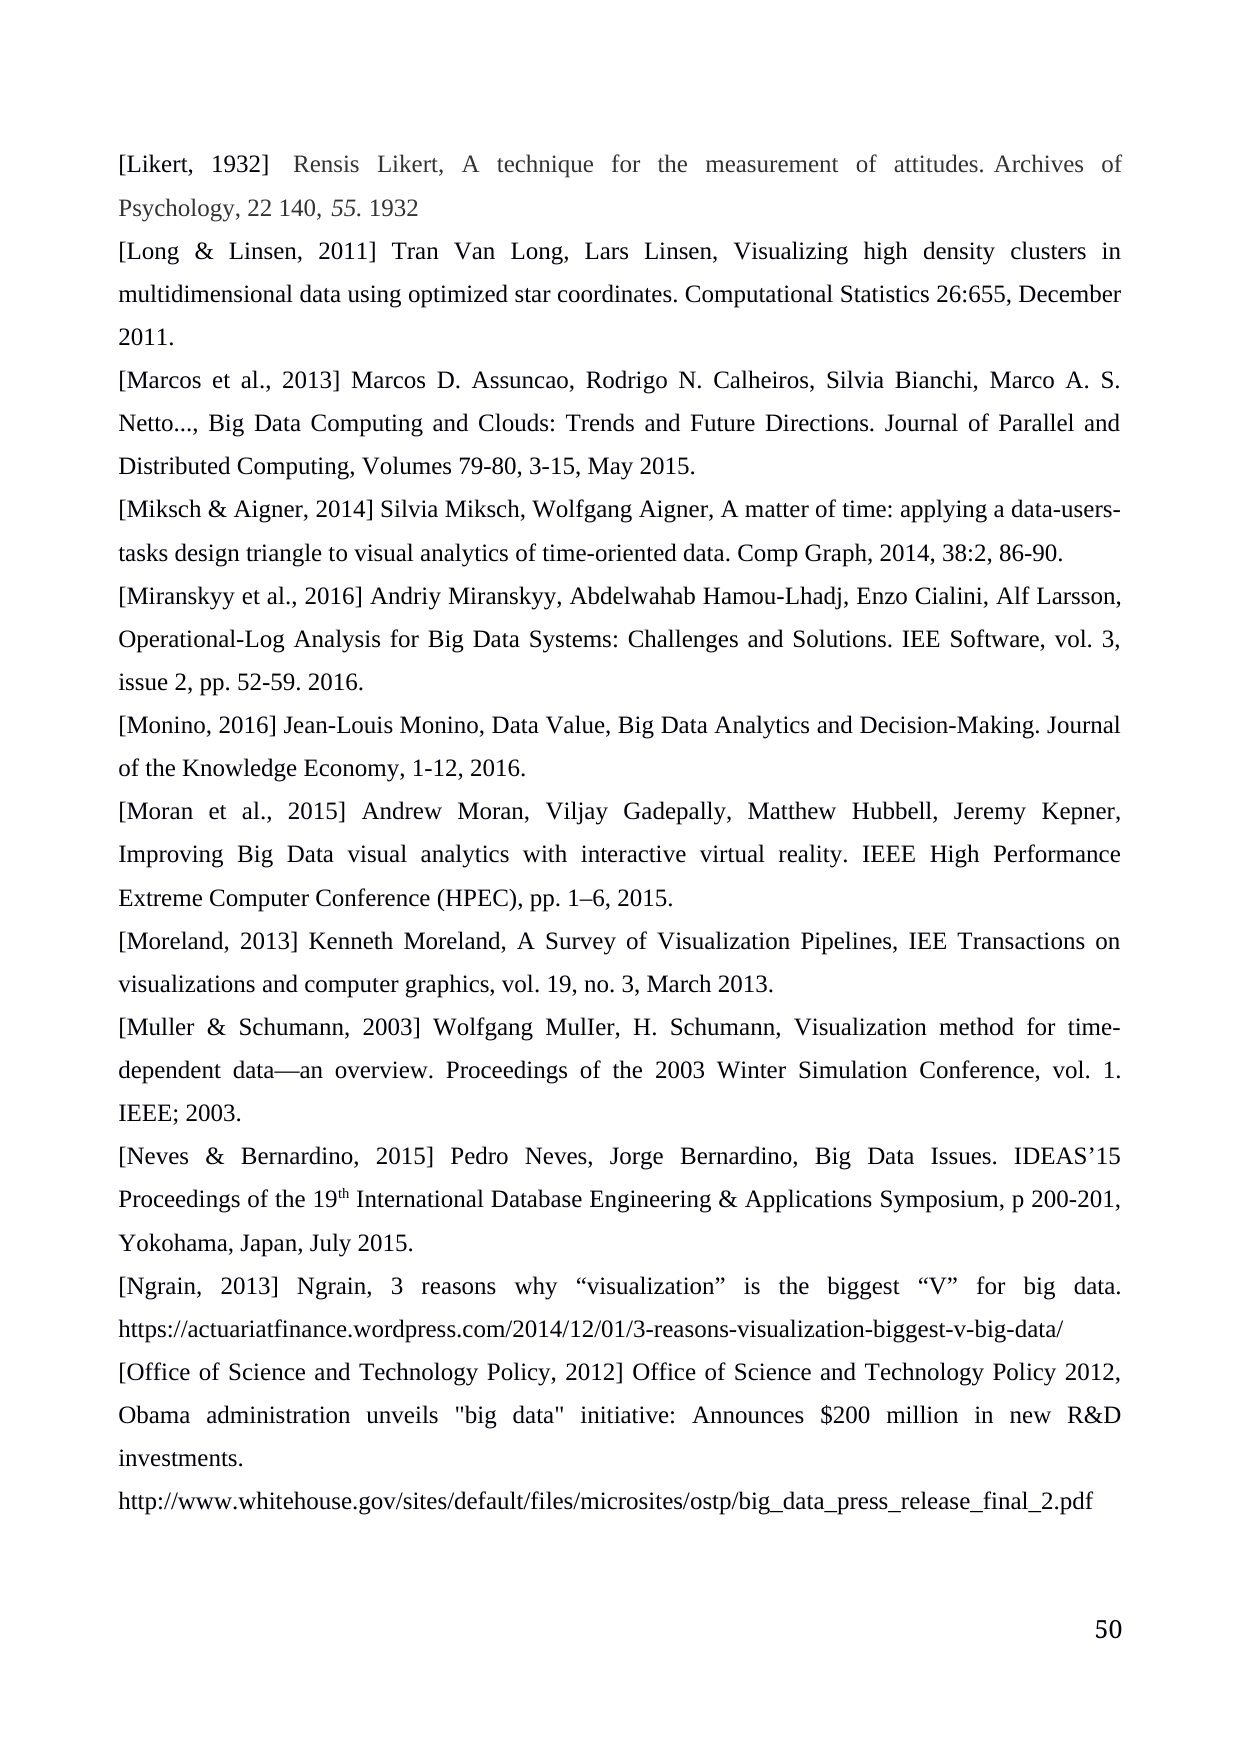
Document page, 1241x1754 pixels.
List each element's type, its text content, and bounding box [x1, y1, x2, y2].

text [Moreland, 2013] Kenneth Moreland, A Survey of Visualization Pipelines, IEE Transactions on visualizations and computer graphics, vol. 19, no. 3, March 2013. [118, 926, 1122, 998]
text [Moran et al., 2015] Andrew Moran, Viljay Gadepally, Matthew Hubbell, Jeremy Kepner, Improving Big Data visual analytics with interactive virtual reality. IEEE High Performance Extreme Computer Conference (HPEC), pp. 1–6, 2015. [118, 796, 1122, 911]
text [Monino, 2016] Jean-Louis Monino, Data Value, Big Data Analytics and Decision-Making. Journal of the Knowledge Economy, 1-12, 2016. [118, 710, 1122, 782]
text [Neves & Bernardino, 2015] Pedro Neves, Jorge Bernardino, Big Data Issues. IDEAS’15 Proceedings of the 19th International Database Engineering & Applications Symposium, p 200-201, Yokohama, Japan, July 2015. [118, 1141, 1122, 1256]
text [Ngrain, 2013] Ngrain, 3 reasons why “visualization” is the biggest “V” for big data. https://actuariatfinance.wordpress.com/2014/12/01/3-reasons-visualization-biggest-v-big-data/ [118, 1271, 1122, 1343]
text [Likert, 1932] Rensis Likert, A technique for the measurement of attitudes. Archives of Psychology, 22 140, 55. 1932 [118, 149, 1122, 221]
text [Miksch & Aigner, 2014] Silvia Miksch, Wolfgang Aigner, A matter of time: applying a data-users-tasks design triangle to visual analytics of time-oriented data. Comp Graph, 2014, 38:2, 86-90. [118, 494, 1122, 566]
text [Office of Science and Technology Policy, 2012] Office of Science and Technology Policy 2012, Obama administration unveils "big data" initiative: Announces $200 million in new R&D investments. http://www.whitehouse.gov/sites/default/files/microsites/ostp/big_data_press_release_final_2.pdf [118, 1357, 1122, 1515]
text [Muller & Schumann, 2003] Wolfgang MulIer, H. Schumann, Visualization method for time-dependent data—an overview. Proceedings of the 2003 Winter Simulation Conference, vol. 1. IEEE; 2003. [118, 1012, 1122, 1127]
text [Marcos et al., 2013] Marcos D. Assuncao, Rodrigo N. Calheiros, Silvia Bianchi, Marco A. S. Netto..., Big Data Computing and Clouds: Trends and Future Directions. Journal of Parallel and Distributed Computing, Volumes 79-80, 3-15, May 2015. [118, 365, 1122, 480]
text [Long & Linsen, 2011] Tran Van Long, Lars Linsen, Visualizing high density clusters in multidimensional data using optimized star coordinates. Computational Statistics 26:655, December 2011. [118, 236, 1122, 351]
text [Miranskyy et al., 2016] Andriy Miranskyy, Abdelwahab Hamou-Lhadj, Enzo Cialini, Alf Larsson, Operational-Log Analysis for Big Data Systems: Challenges and Solutions. IEE Software, vol. 3, issue 2, pp. 52-59. 2016. [118, 581, 1122, 696]
